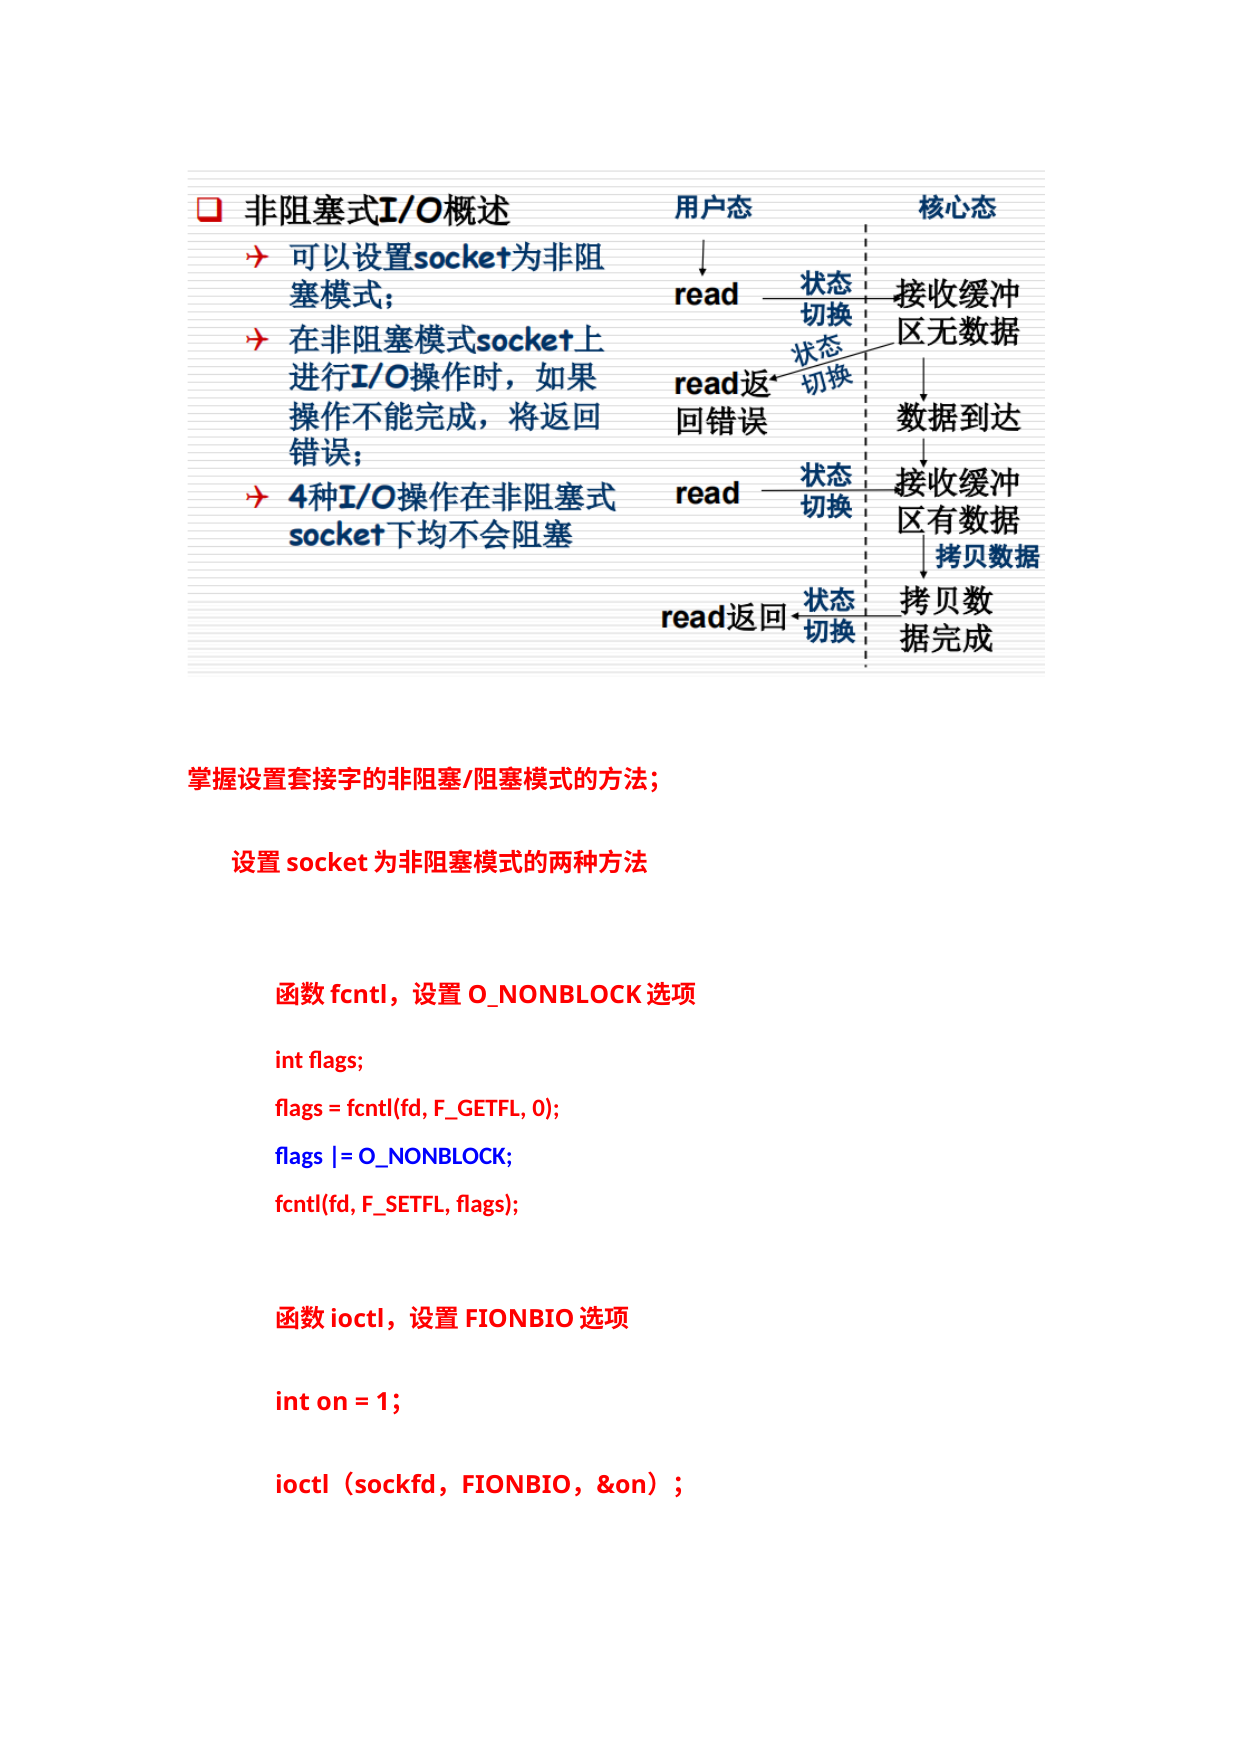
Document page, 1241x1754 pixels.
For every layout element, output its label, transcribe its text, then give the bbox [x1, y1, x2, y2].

text fcntl(fd, F_SETFL, flags); [231, 1187, 1053, 1219]
text flags = fcntl(fd, F_GETFL, 0); [231, 1091, 1053, 1124]
picture [187, 165, 1045, 679]
text int on = 1； [231, 1367, 1053, 1432]
text int flags; [231, 1044, 1053, 1076]
text 函数ioctl，设置FIONBIO选项 [231, 1284, 1053, 1349]
text flags |= O_NONBLOCK; [231, 1139, 1053, 1172]
text 函数fcntl，设置O_NONBLOCK选项 [231, 961, 1053, 1026]
text 设置socket为非阻塞模式的两种方法 [187, 828, 1053, 893]
text ioctl（sockfd，FIONBIO，&on）； [231, 1450, 1053, 1515]
text 掌握设置套接字的非阻塞/阻塞模式的方法； [187, 745, 1053, 810]
